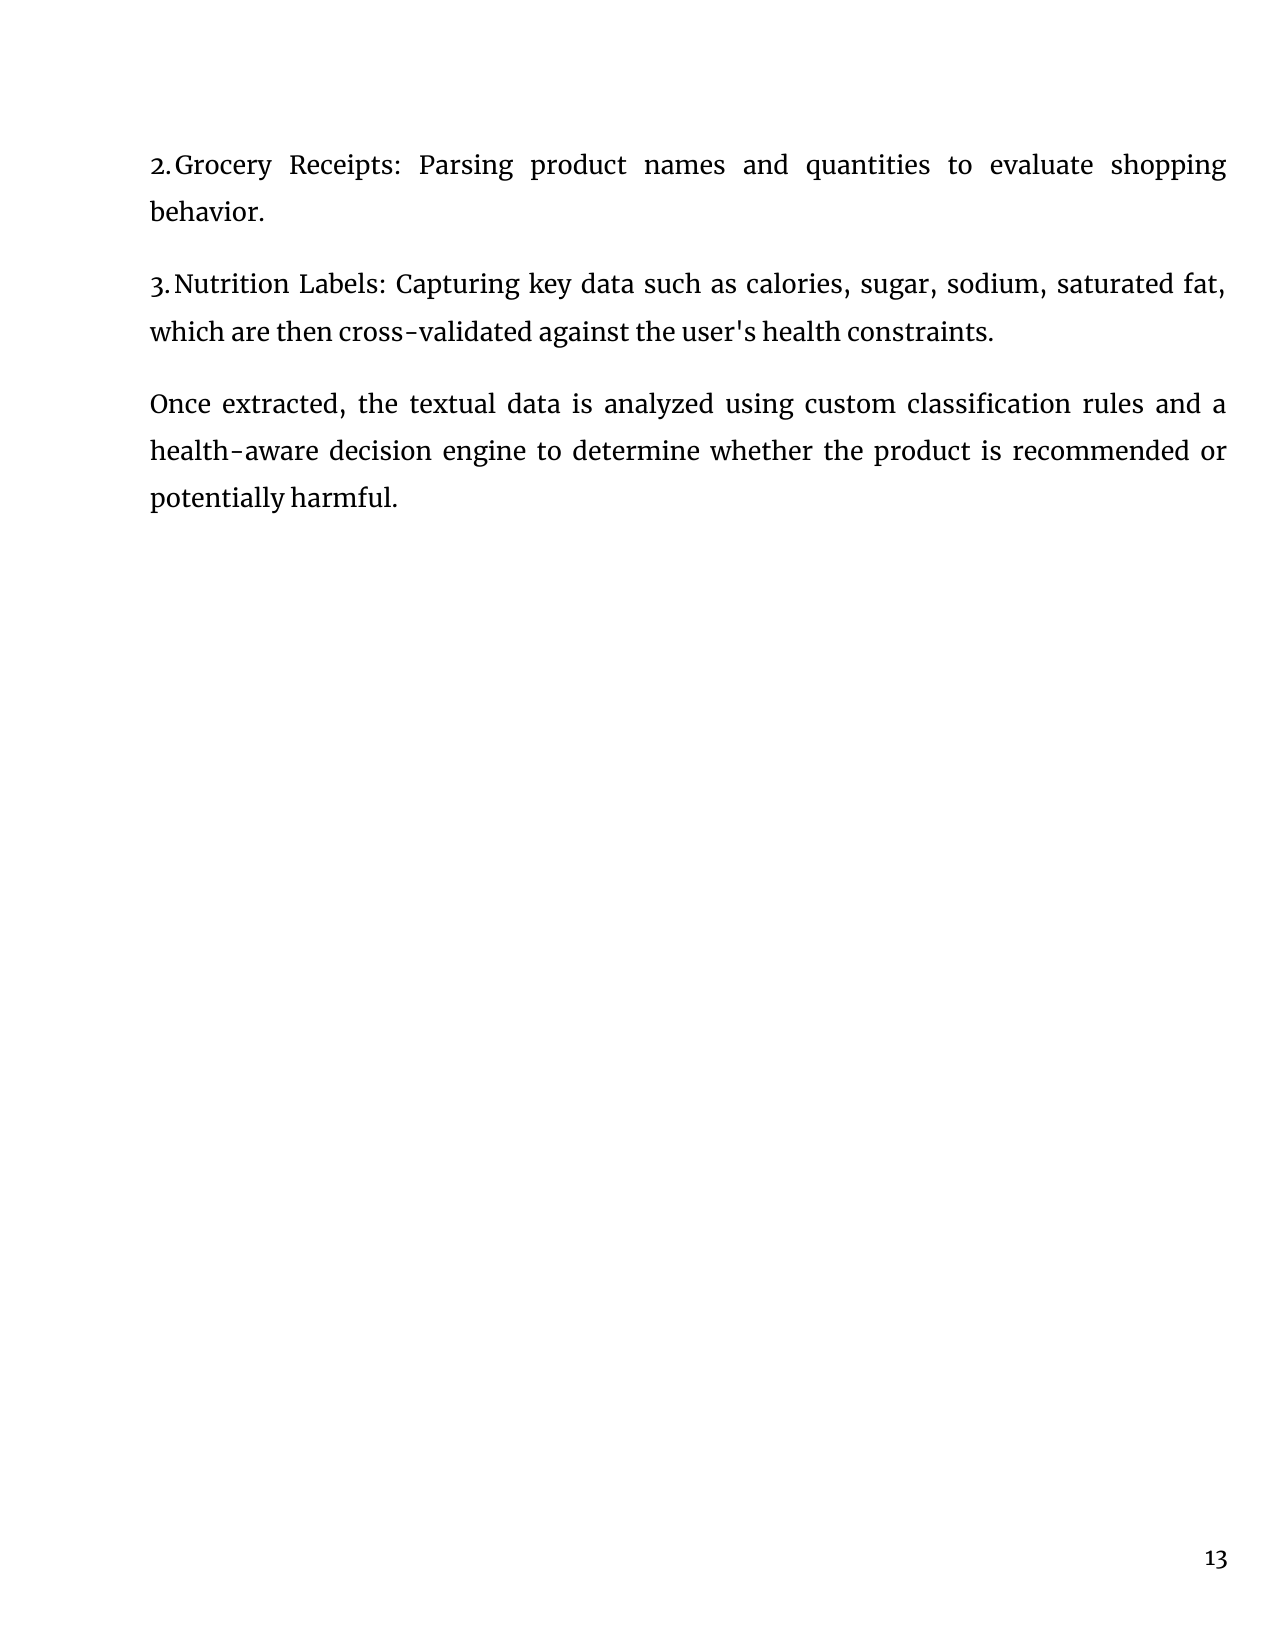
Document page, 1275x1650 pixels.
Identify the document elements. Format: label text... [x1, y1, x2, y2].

text 2. Grocery Receipts: Parsing product names and quantities to evaluate shopping behavior. [150, 150, 1228, 229]
text Once extracted, the textual data is analyzed using custom classification rules and a health-aware decision engine to determine whether the product is recommended or potentially harmful. [150, 389, 1228, 514]
text 3. Nutrition Labels: Capturing key data such as calories, sugar, sodium, saturated fat, which are then cross-validated against the user's health constraints. [150, 269, 1228, 348]
